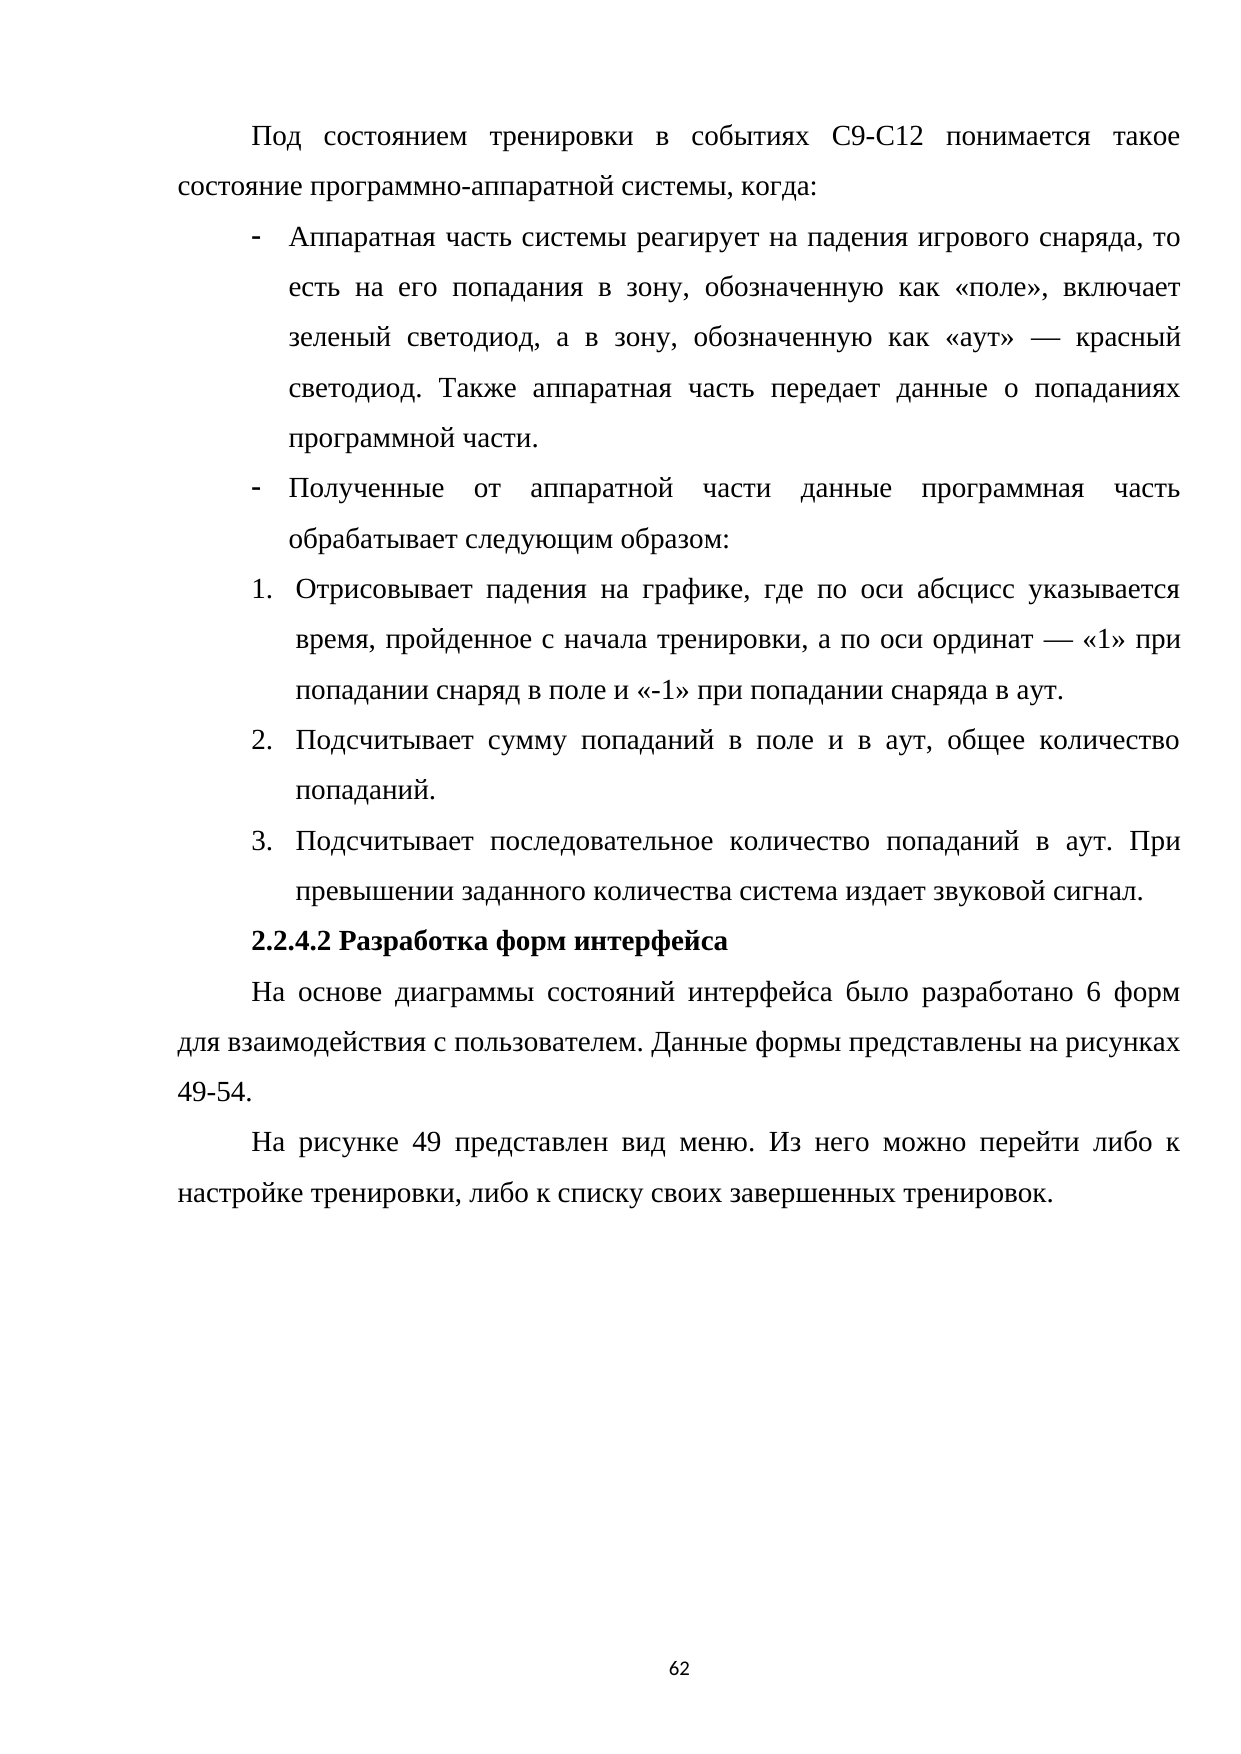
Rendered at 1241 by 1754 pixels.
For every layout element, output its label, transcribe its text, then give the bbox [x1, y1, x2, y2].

text На рисунке 49 представлен вид меню. Из него можно перейти либо к настройке тренировки, либо к списку своих завершенных тренировок. [177, 1124, 1181, 1208]
text 2.2.4.2 Разработка форм интерфейса [177, 923, 1181, 957]
list Полученные от аппаратной части данные программная часть обрабатывает следующим образом: [251, 470, 1181, 554]
list Подсчитывает сумму попаданий в поле и в аут, общее количество попаданий. [251, 722, 1181, 806]
list Подсчитывает последовательное количество попаданий в аут. При превышении заданного количества система издает звуковой сигнал. [251, 823, 1181, 907]
list Отрисовывает падения на графике, где по оси абсцисс указывается время, пройденное с начала тренировки, а по оси ординат — «1» при попадании снаряд в поле и «-1» при попадании снаряда в аут. [251, 571, 1181, 705]
list Аппаратная часть системы реагирует на падения игрового снаряда, то есть на его попадания в зону, обозначенную как «поле», включает зеленый светодиод, а в зону, обозначенную как «аут» — красный светодиод. Также аппаратная часть передает данные о попаданиях программной части. [251, 219, 1181, 454]
text На основе диаграммы состояний интерфейса было разработано 6 форм для взаимодействия с пользователем. Данные формы представлены на рисунках 49-54. [177, 974, 1181, 1108]
text Под состоянием тренировки в событиях С9-С12 понимается такое состояние программно-аппаратной системы, когда: [177, 118, 1181, 202]
